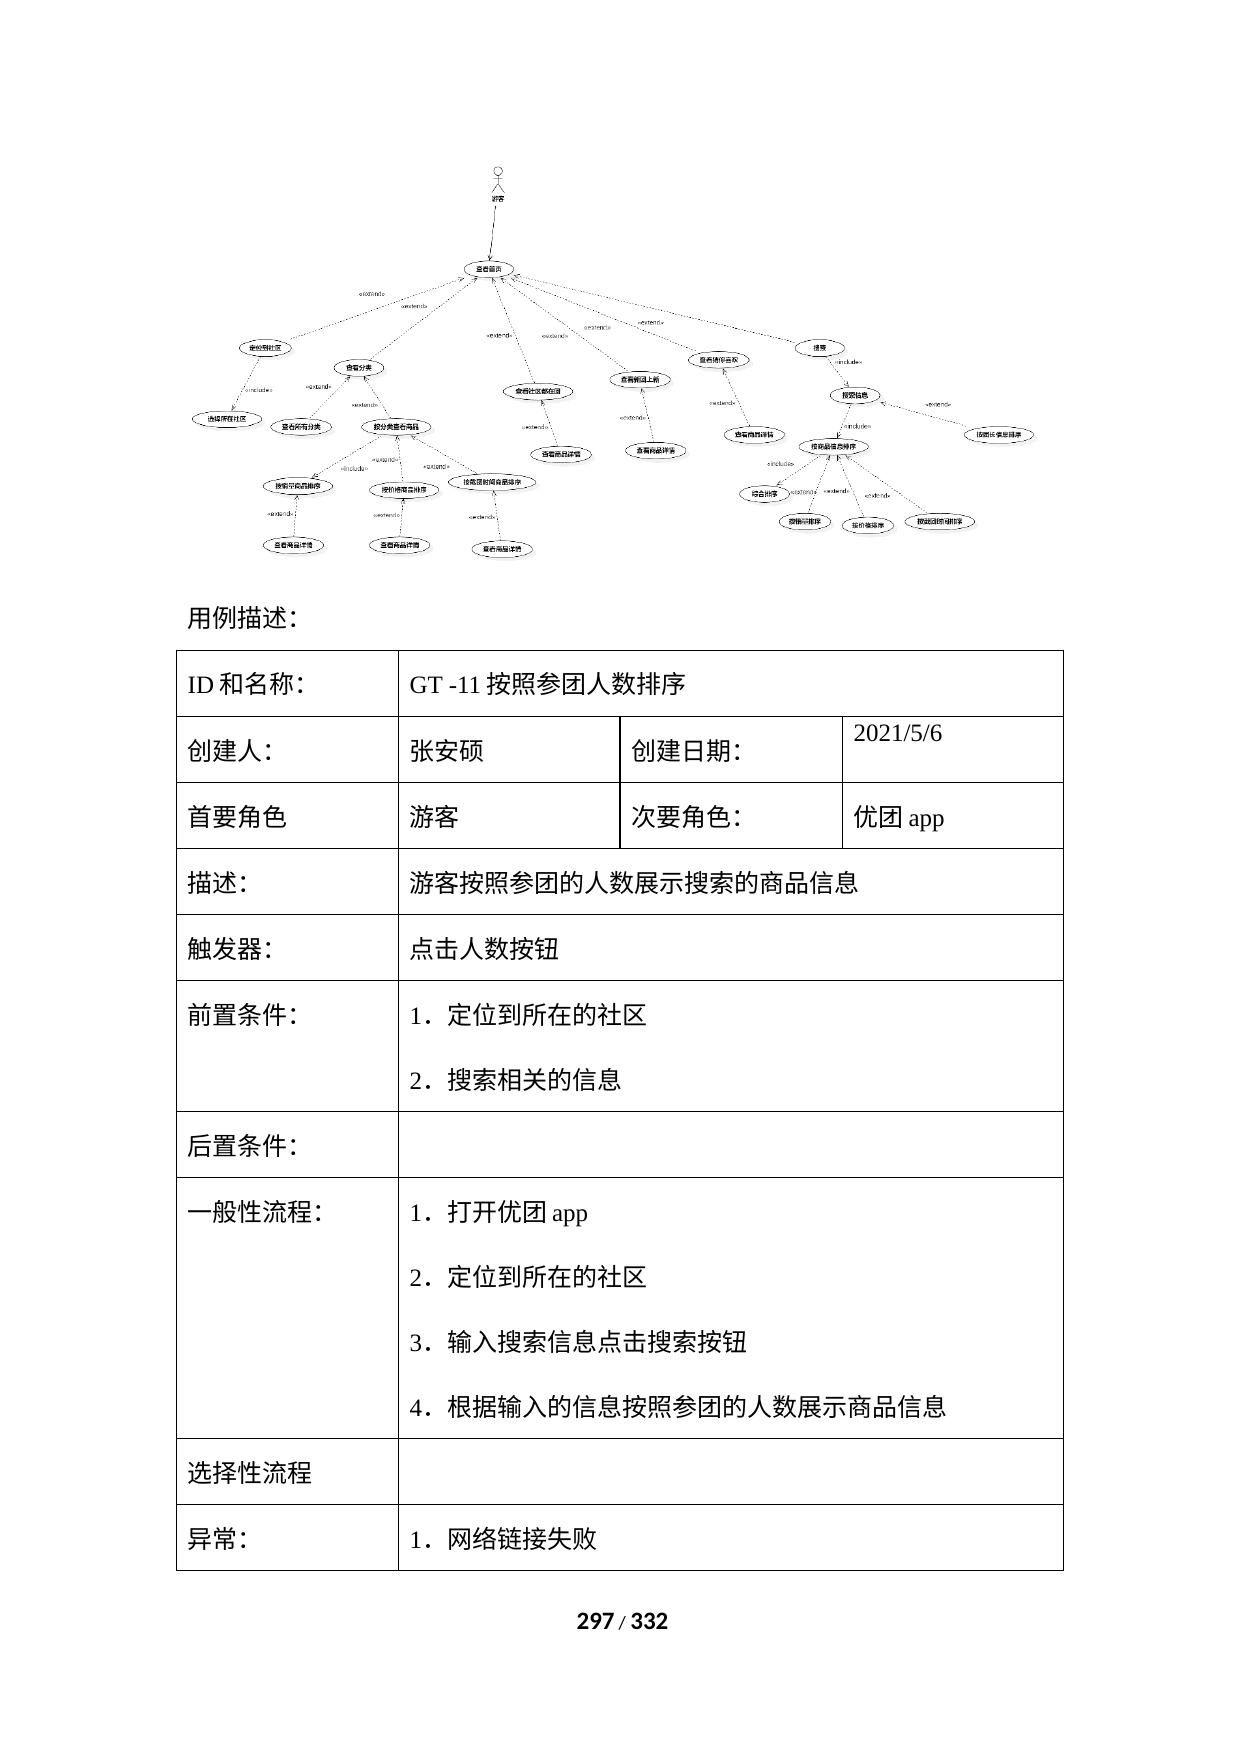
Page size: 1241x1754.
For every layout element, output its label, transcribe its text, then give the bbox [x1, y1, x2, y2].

text 用例描述： [187, 584, 1053, 649]
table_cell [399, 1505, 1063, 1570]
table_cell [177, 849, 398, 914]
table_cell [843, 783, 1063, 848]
picture [187, 162, 1053, 577]
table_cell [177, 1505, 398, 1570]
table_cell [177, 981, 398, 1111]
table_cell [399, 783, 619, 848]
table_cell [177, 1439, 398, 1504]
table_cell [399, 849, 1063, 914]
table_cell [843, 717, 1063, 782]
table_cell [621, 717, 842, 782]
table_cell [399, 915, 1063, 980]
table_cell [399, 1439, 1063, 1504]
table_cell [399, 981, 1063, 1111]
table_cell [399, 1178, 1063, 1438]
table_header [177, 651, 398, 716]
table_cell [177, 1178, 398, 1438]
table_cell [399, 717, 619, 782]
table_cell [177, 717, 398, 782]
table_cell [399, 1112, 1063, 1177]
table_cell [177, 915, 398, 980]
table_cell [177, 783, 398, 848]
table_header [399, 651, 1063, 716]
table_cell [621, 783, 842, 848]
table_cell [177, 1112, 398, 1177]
